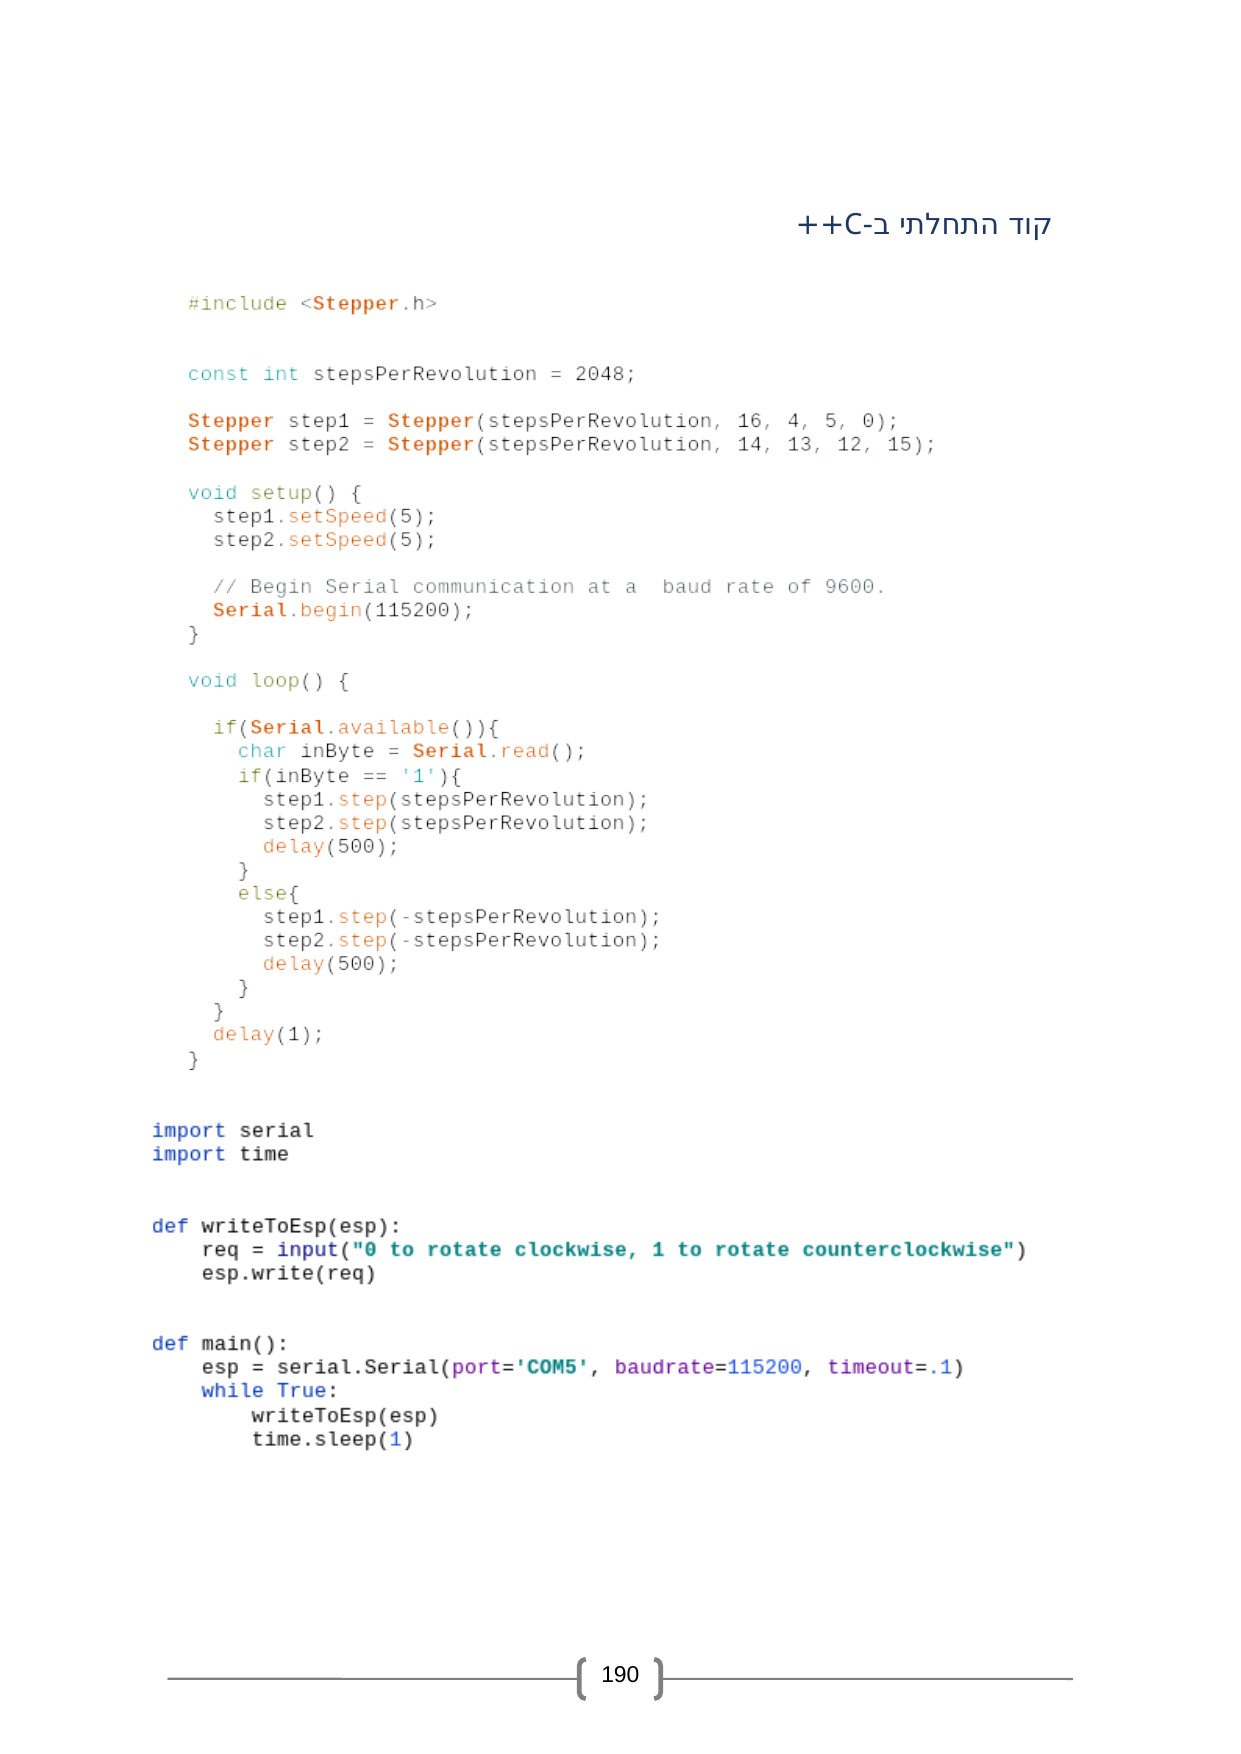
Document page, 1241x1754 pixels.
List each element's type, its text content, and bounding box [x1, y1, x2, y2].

subtitle קוד התחלתי ב-C++ [187, 203, 1053, 243]
